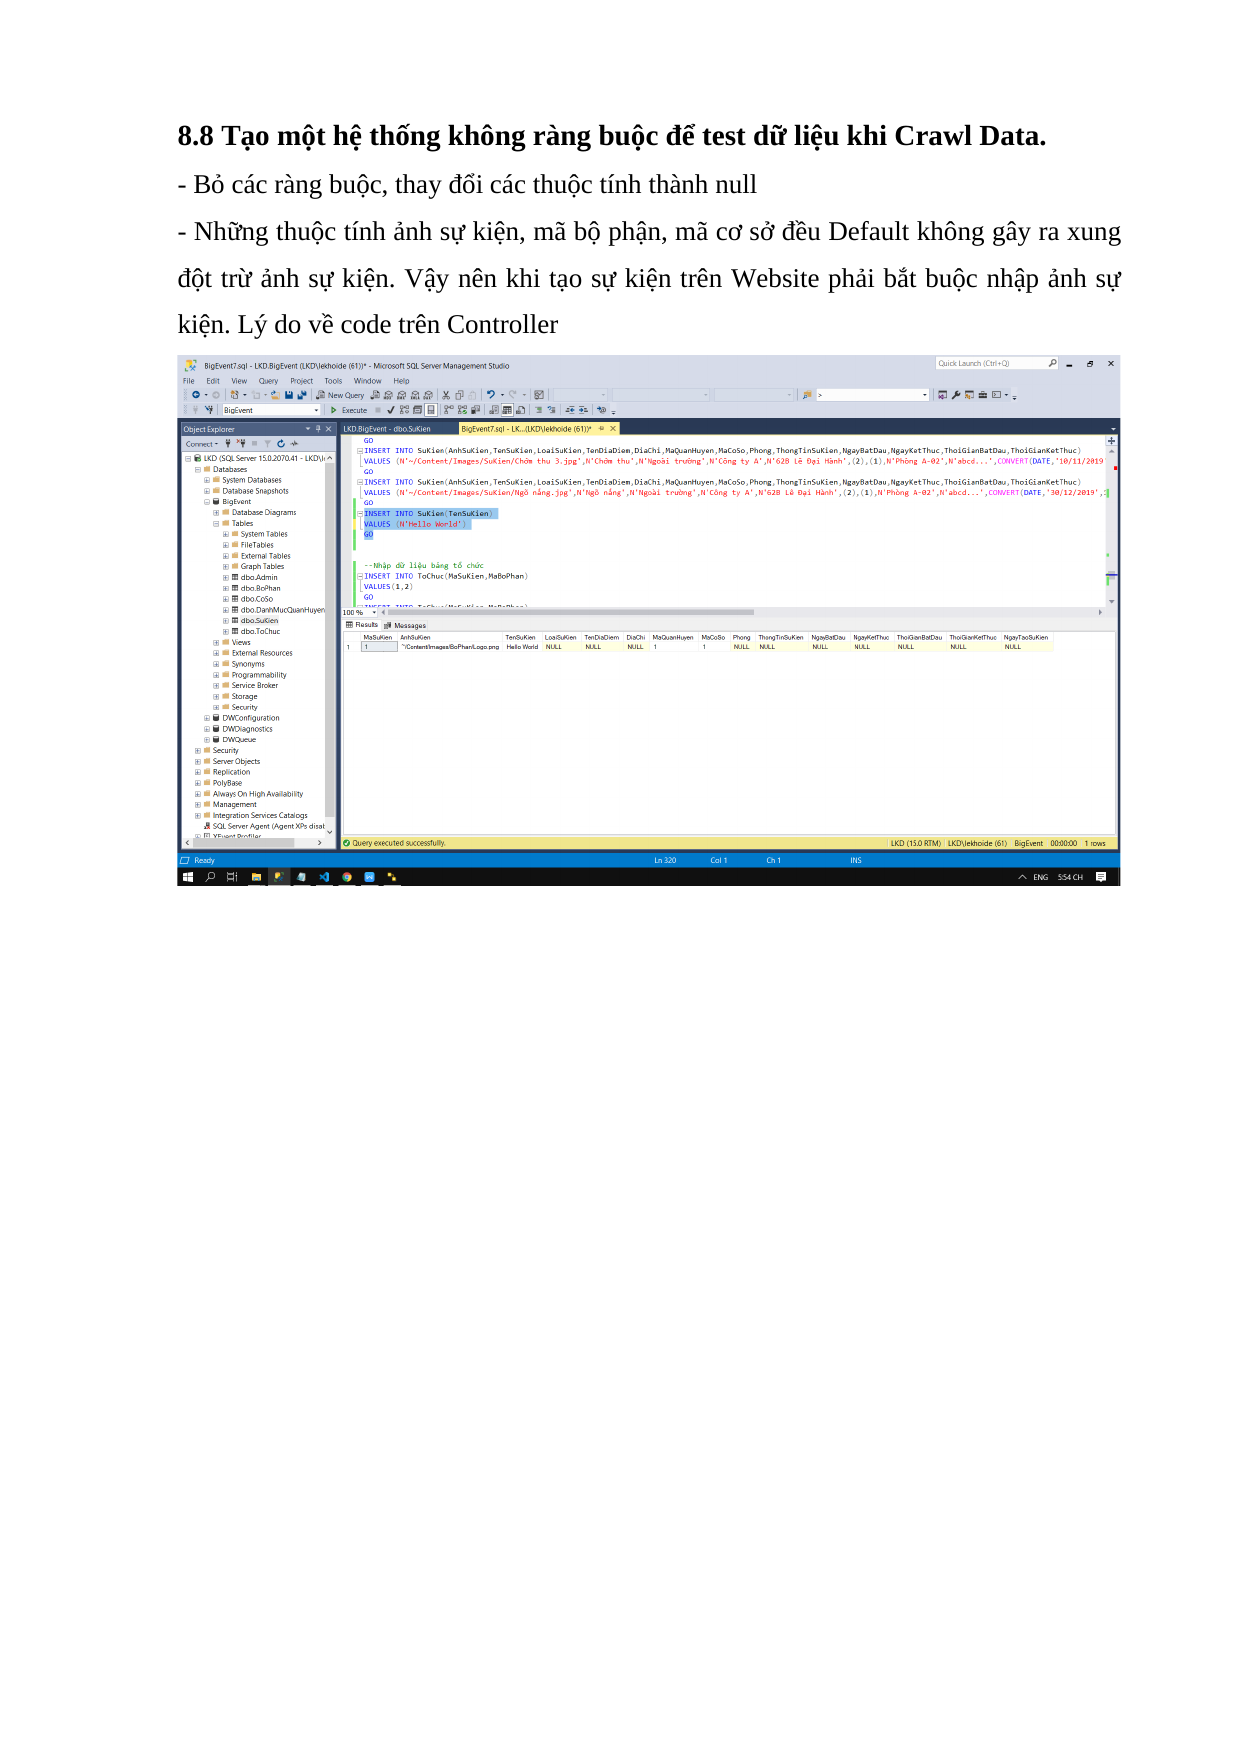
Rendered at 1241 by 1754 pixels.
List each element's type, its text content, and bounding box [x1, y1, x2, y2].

list - Những thuộc tính ảnh sự kiện, mã bộ phận, mã cơ sở đều Default không gây ra xung đột trừ ảnh sự kiện. Vậy nên khi tạo sự kiện trên Website phải bắt buộc nhập ảnh sự kiện. Lý do về code trên Controller [177, 215, 1122, 339]
list - Bỏ các ràng buộc, thay đổi các thuộc tính thành null [177, 168, 1122, 199]
picture [177, 355, 1121, 886]
list 8.8 Tạo một hệ thống không ràng buộc để test dữ liệu khi Crawl Data. [177, 118, 1122, 152]
